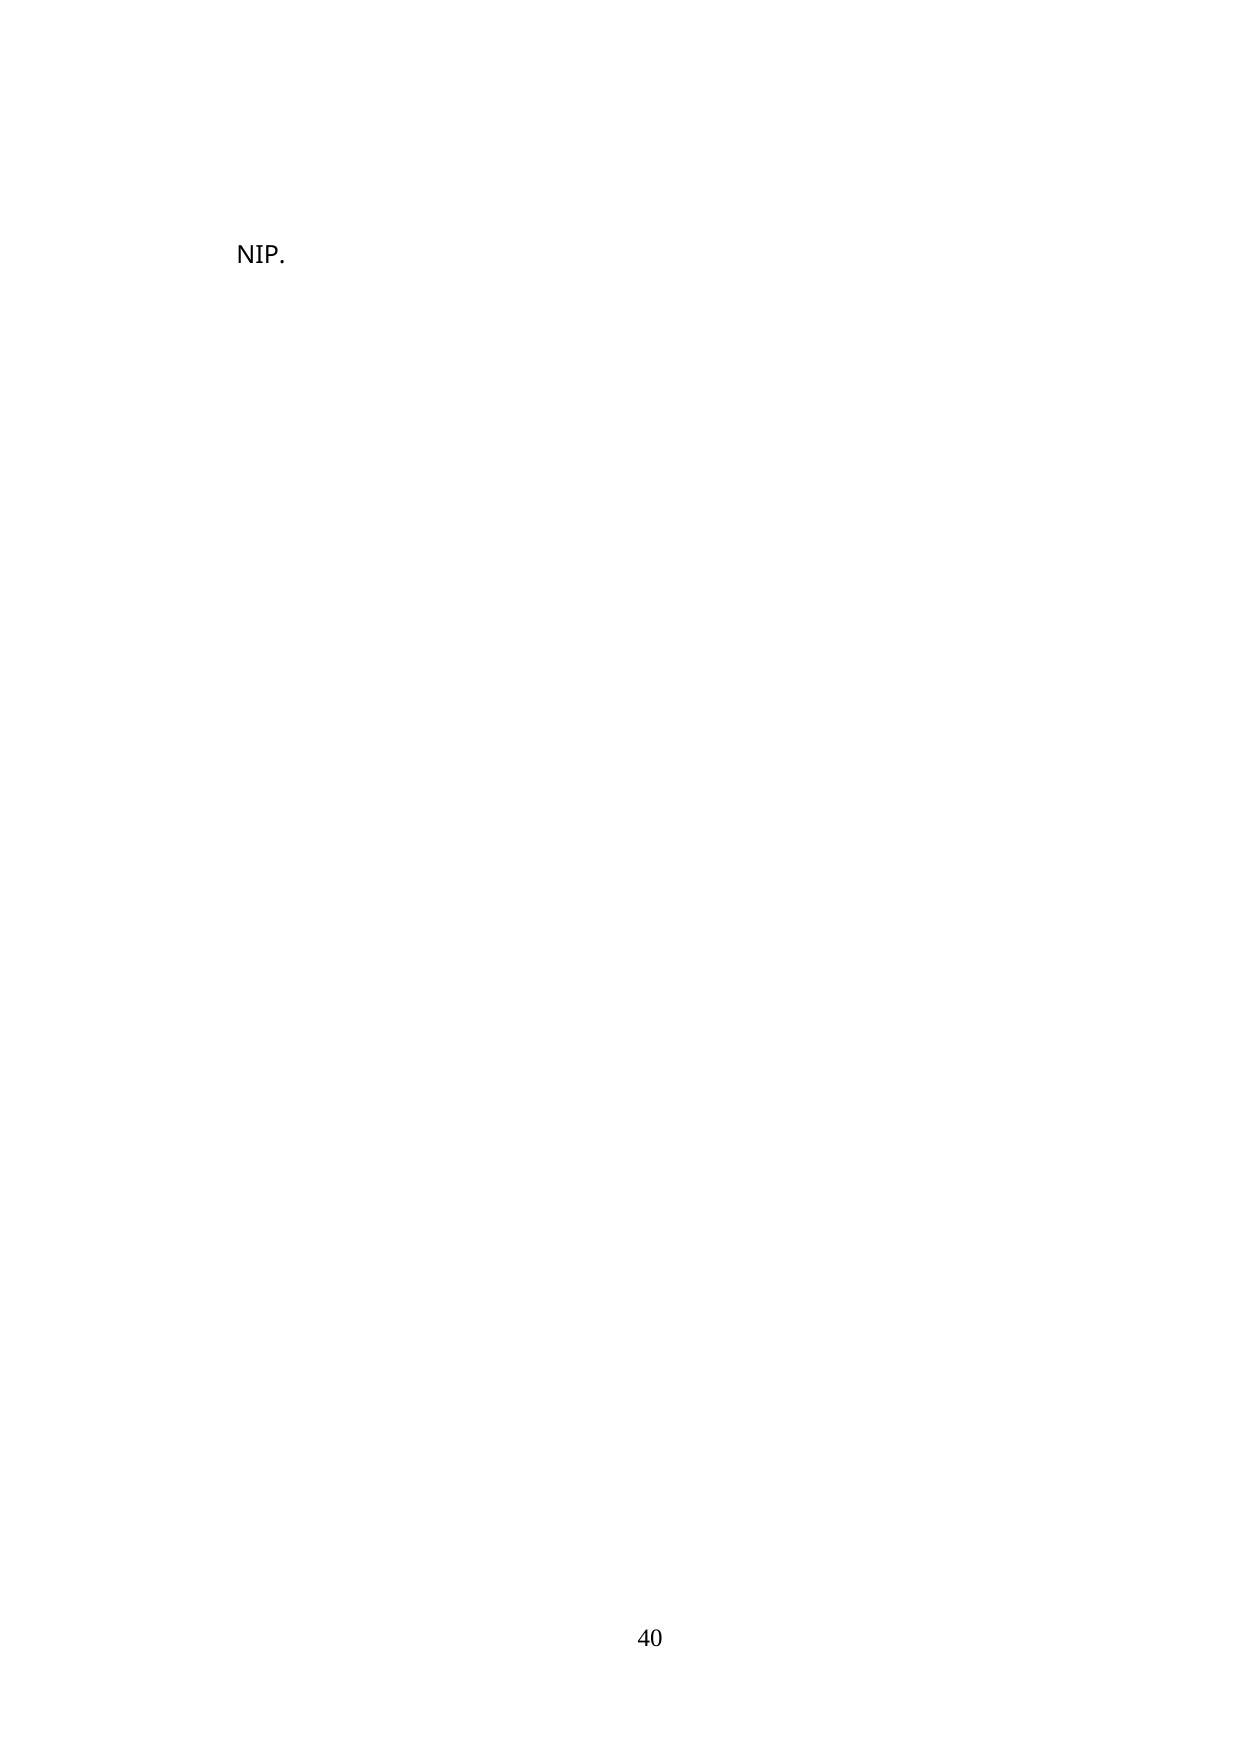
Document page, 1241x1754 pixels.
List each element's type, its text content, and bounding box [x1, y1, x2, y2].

text NIP. [236, 236, 1063, 270]
